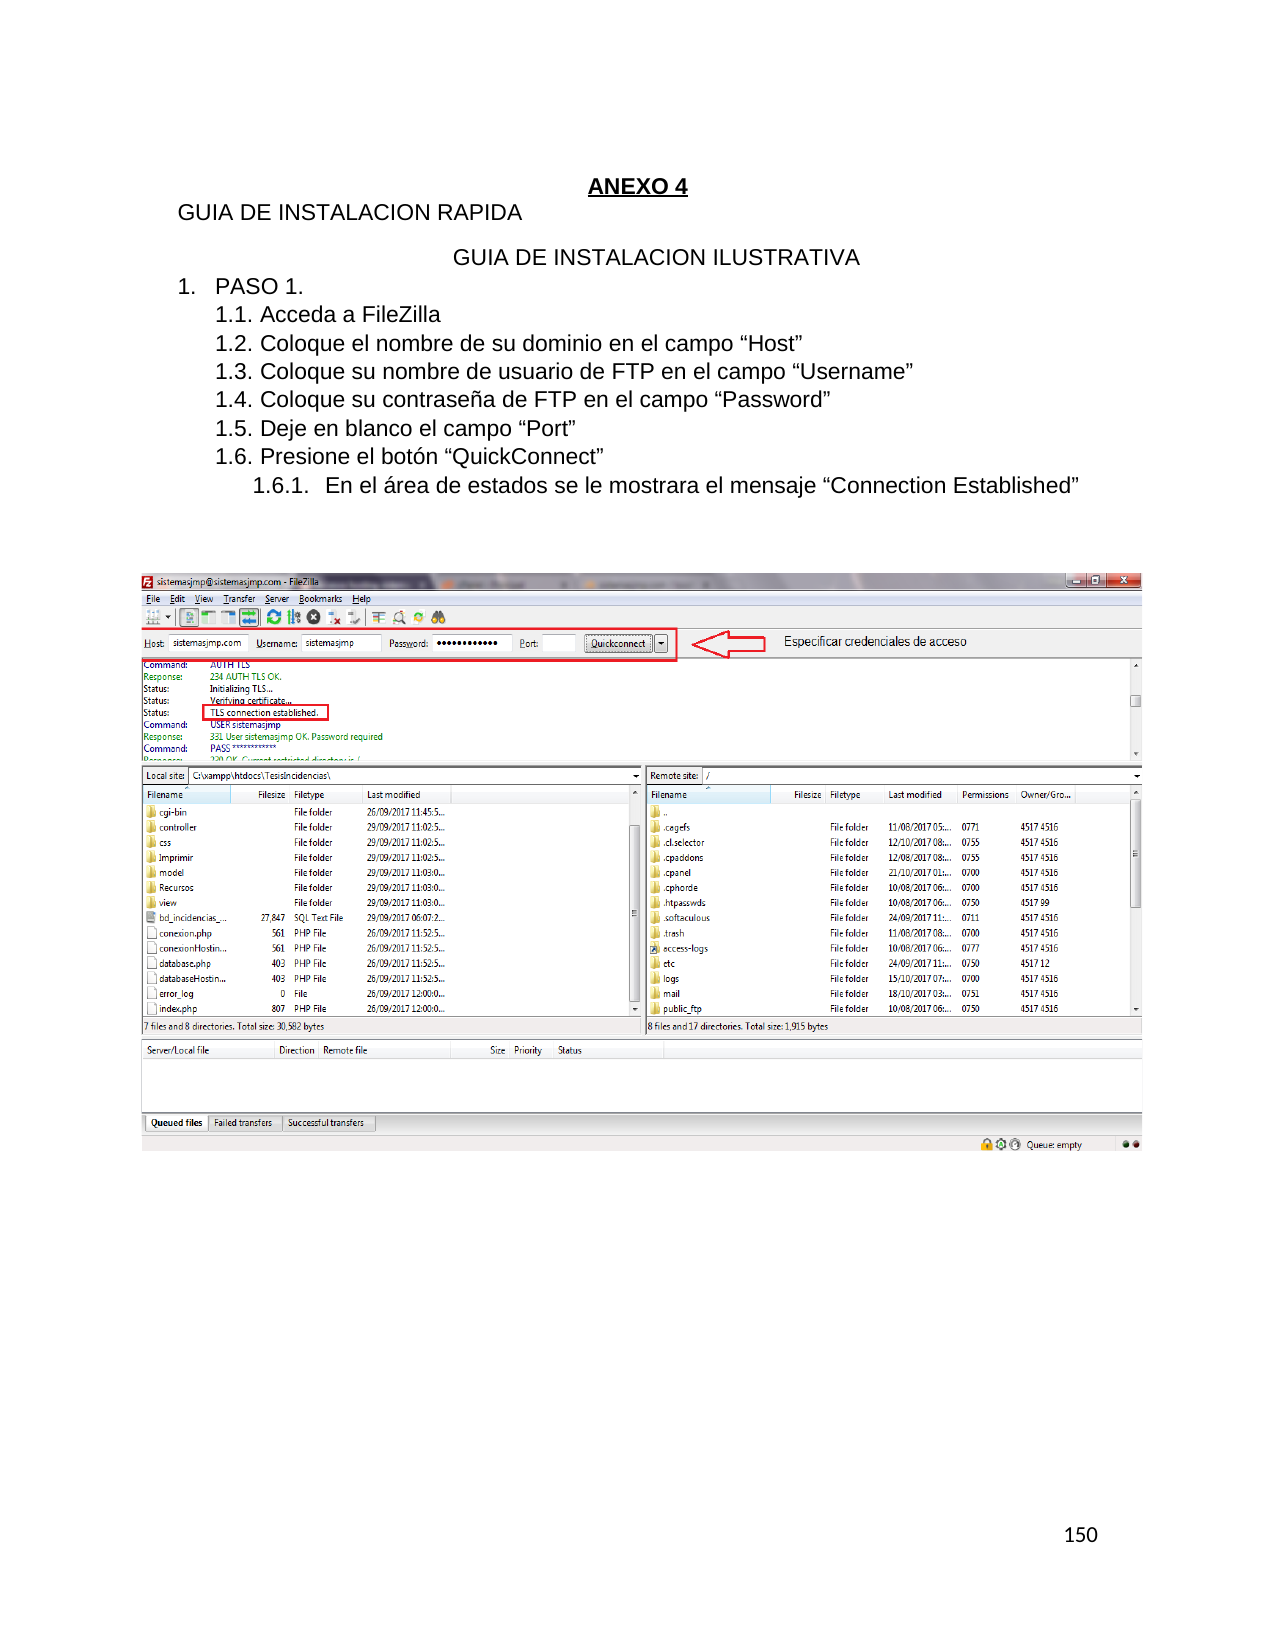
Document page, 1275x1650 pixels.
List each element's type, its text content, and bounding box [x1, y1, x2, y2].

list Acceda a FileZilla [215, 301, 1098, 327]
picture [141, 573, 1143, 1151]
list Coloque su nombre de usuario de FTP en el campo “Username” [215, 358, 1098, 384]
list En el área de estados se le mostrara el mensaje “Connection Established” [252, 472, 1098, 498]
list Presione el botón “QuickConnect” [215, 443, 1098, 469]
list Deje en blanco el campo “Port” [215, 415, 1098, 441]
list Coloque el nombre de su dominio en el campo “Host” [215, 329, 1098, 356]
list Coloque su contraseña de FTP en el campo “Password” [215, 386, 1098, 413]
list PASO 1. [177, 273, 1098, 299]
list GUIA DE INSTALACION ILUSTRATIVA [215, 244, 1098, 271]
text GUIA DE INSTALACION RAPIDA [177, 199, 1098, 225]
subtitle ANEXO 4 [177, 173, 1098, 199]
